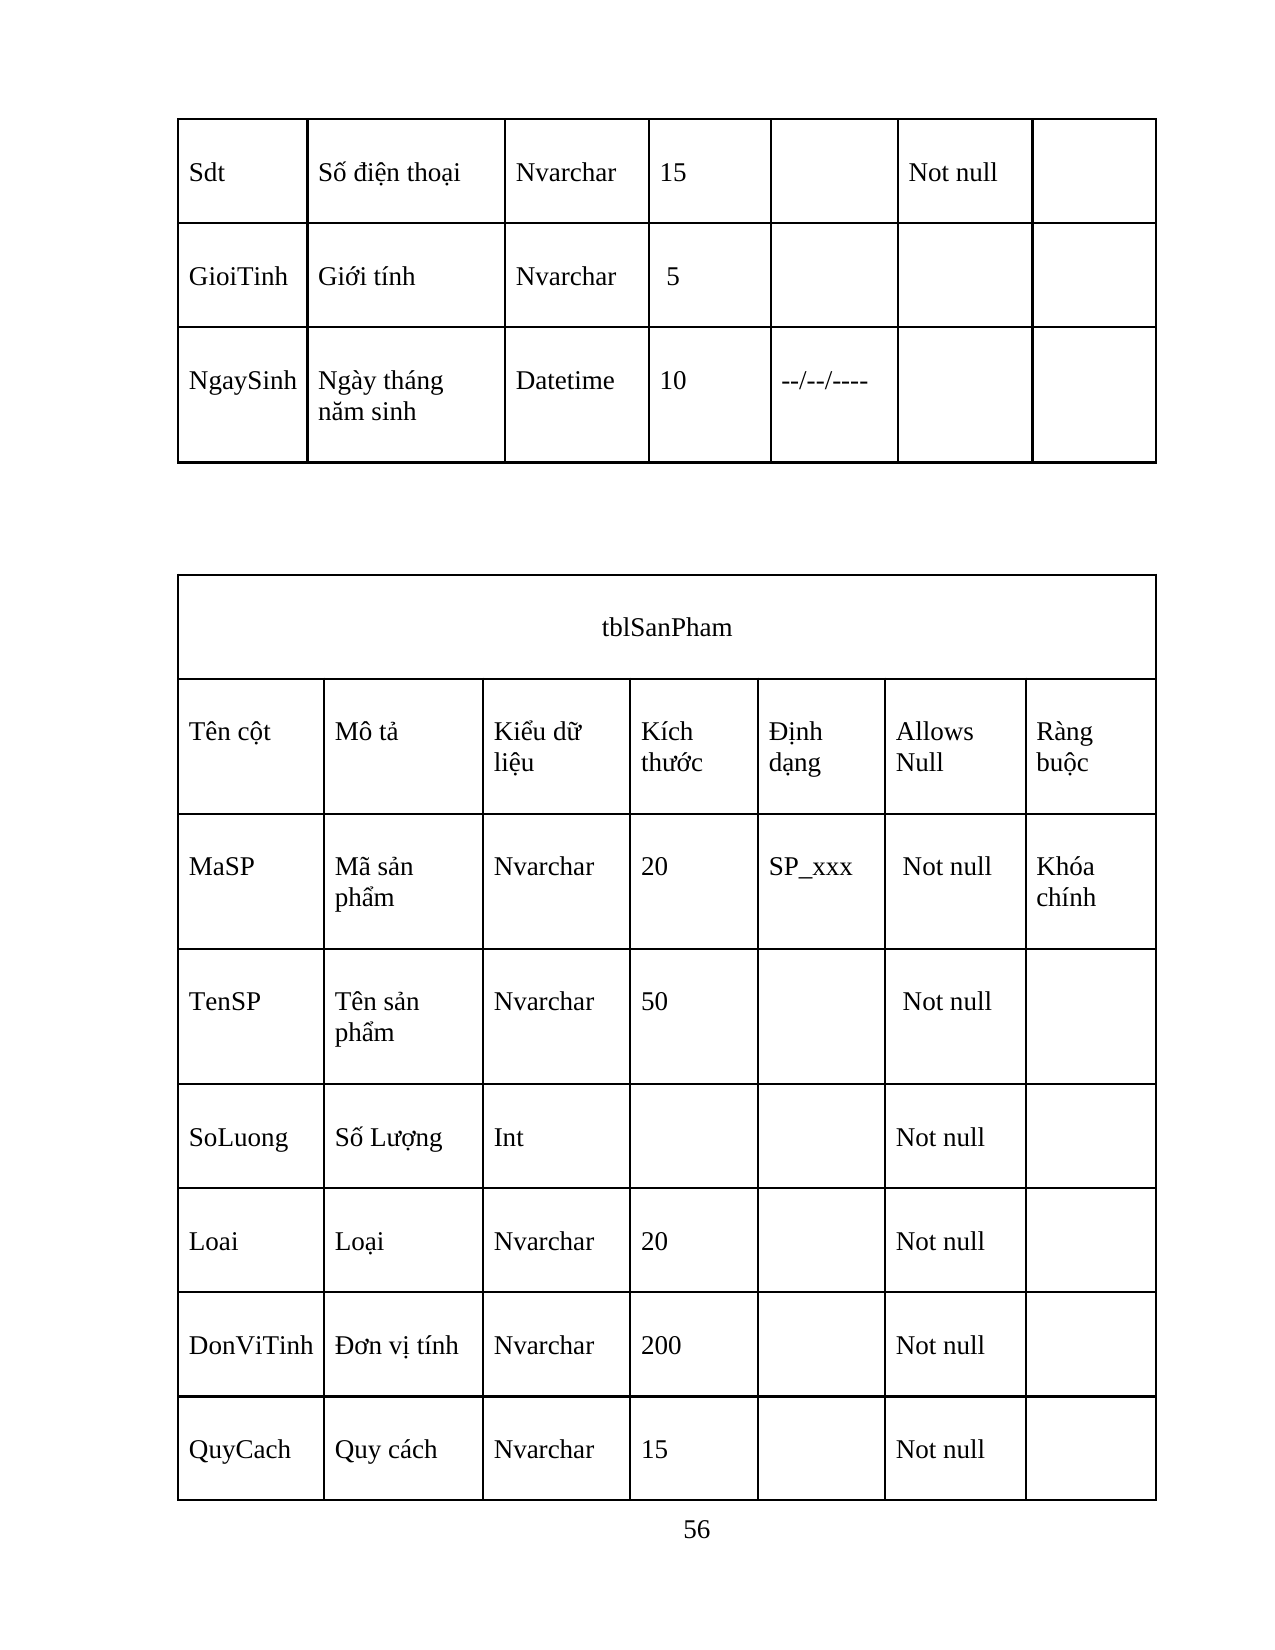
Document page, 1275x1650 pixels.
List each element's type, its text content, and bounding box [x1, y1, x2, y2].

table_cell DonViTinh [179, 1293, 323, 1395]
table_cell Nvarchar [484, 1293, 629, 1395]
table_cell [1034, 328, 1155, 461]
table_cell 200 [631, 1293, 757, 1395]
table_cell [1027, 1085, 1155, 1187]
table_cell SoLuong [179, 1085, 323, 1187]
table_cell Loại [325, 1189, 482, 1291]
table_cell Sdt [179, 120, 306, 222]
table_cell Not null [886, 1293, 1025, 1395]
table_cell Quy cách [325, 1398, 482, 1499]
table_cell 10 [650, 328, 770, 461]
table_cell SP_xxx [759, 815, 884, 948]
table_cell Loai [179, 1189, 323, 1291]
table_cell MaSP [179, 815, 323, 948]
table_cell [1034, 224, 1155, 326]
table_cell [759, 950, 884, 1083]
table_cell Số điện thoại [309, 120, 504, 222]
table_cell Allows Null [886, 680, 1025, 813]
table_cell [1027, 950, 1155, 1083]
table_cell Nvarchar [484, 950, 629, 1083]
table_cell Ràng buộc [1027, 680, 1155, 813]
table_cell Tên sản phẩm [325, 950, 482, 1083]
table_cell [772, 224, 897, 326]
table_cell Giới tính [309, 224, 504, 326]
table_cell Not null [886, 950, 1025, 1083]
table_cell [631, 1085, 757, 1187]
table_cell Not null [886, 1398, 1025, 1499]
table_cell NgaySinh [179, 328, 306, 461]
table_cell Nvarchar [484, 1398, 629, 1499]
table_cell Mô tả [325, 680, 482, 813]
table_cell Nvarchar [506, 224, 648, 326]
table_cell Not null [899, 120, 1031, 222]
table_cell [759, 1085, 884, 1187]
table_cell [759, 1189, 884, 1291]
table_cell 50 [631, 950, 757, 1083]
table_cell Datetime [506, 328, 648, 461]
table_cell Not null [886, 815, 1025, 948]
table_cell 5 [650, 224, 770, 326]
table_cell [1027, 1398, 1155, 1499]
table_cell TenSP [179, 950, 323, 1083]
table_cell Kích thước [631, 680, 757, 813]
table_cell Nvarchar [506, 120, 648, 222]
table_cell Mã sản phẩm [325, 815, 482, 948]
table_cell Nvarchar [484, 1189, 629, 1291]
table_cell [759, 1398, 884, 1499]
table_cell [1027, 1293, 1155, 1395]
table_cell --/--/---- [772, 328, 897, 461]
table_header tblSanPham [179, 576, 1155, 677]
table_cell [1027, 1189, 1155, 1291]
table_cell Ngày tháng năm sinh [309, 328, 504, 461]
table_cell Int [484, 1085, 629, 1187]
table_cell 15 [631, 1398, 757, 1499]
table_cell Nvarchar [484, 815, 629, 948]
table_cell Khóa chính [1027, 815, 1155, 948]
table_cell Đơn vị tính [325, 1293, 482, 1395]
table_cell QuyCach [179, 1398, 323, 1499]
table_cell Tên cột [179, 680, 323, 813]
table_cell [899, 328, 1031, 461]
table_cell 15 [650, 120, 770, 222]
table_cell 20 [631, 815, 757, 948]
table_cell [899, 224, 1031, 326]
table_cell [772, 120, 897, 222]
table_cell Not null [886, 1085, 1025, 1187]
table_cell Định dạng [759, 680, 884, 813]
table_cell Kiểu dữ liệu [484, 680, 629, 813]
table_cell Số Lượng [325, 1085, 482, 1187]
table_cell GioiTinh [179, 224, 306, 326]
table_cell 20 [631, 1189, 757, 1291]
table_cell Not null [886, 1189, 1025, 1291]
table_cell [1034, 120, 1155, 222]
table_cell [759, 1293, 884, 1395]
